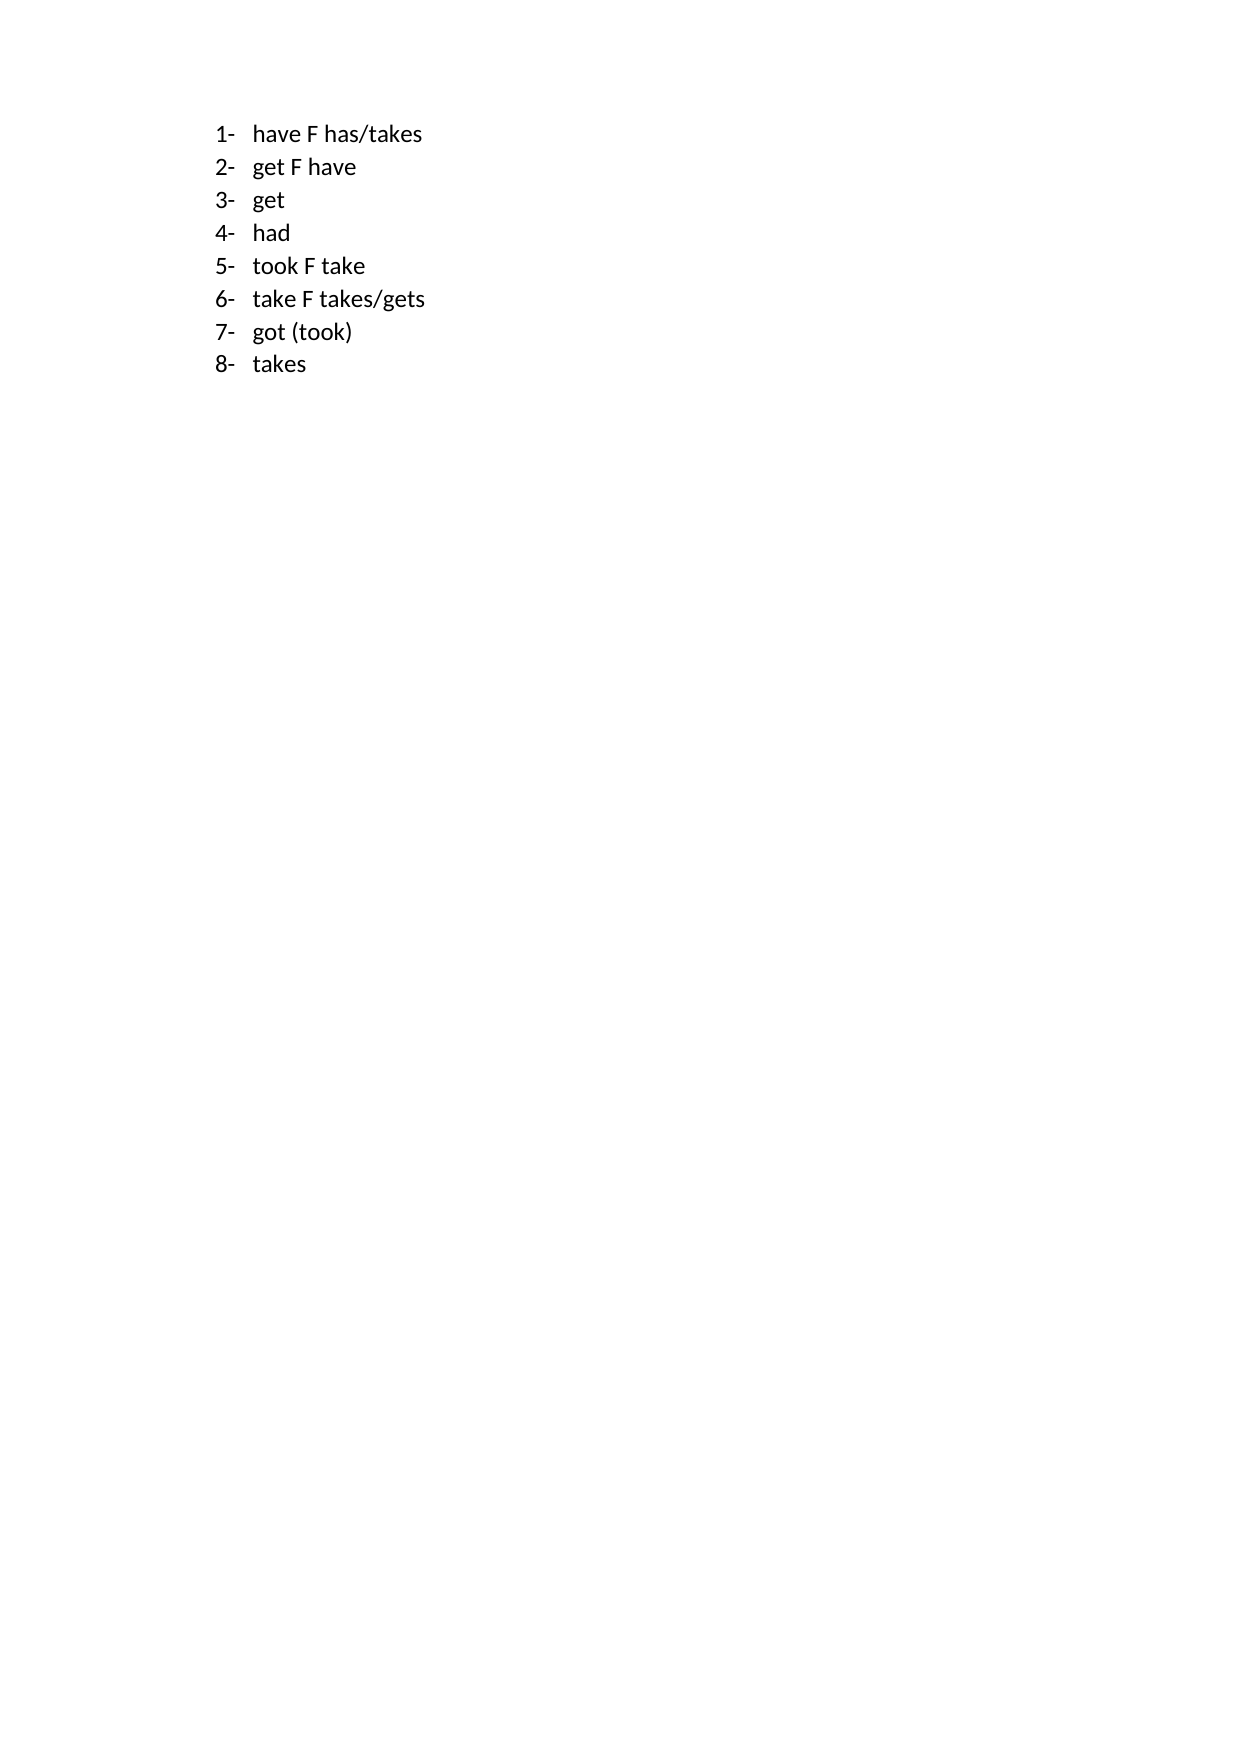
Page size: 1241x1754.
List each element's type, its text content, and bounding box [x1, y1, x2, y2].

list take F takes/gets [215, 283, 1152, 313]
list get F have [215, 151, 1152, 182]
list took F take [215, 250, 1152, 280]
list get [215, 184, 1152, 214]
list takes [215, 348, 1152, 379]
list got (took) [215, 316, 1152, 346]
list had [215, 217, 1152, 247]
list have F has/takes [215, 118, 1152, 149]
